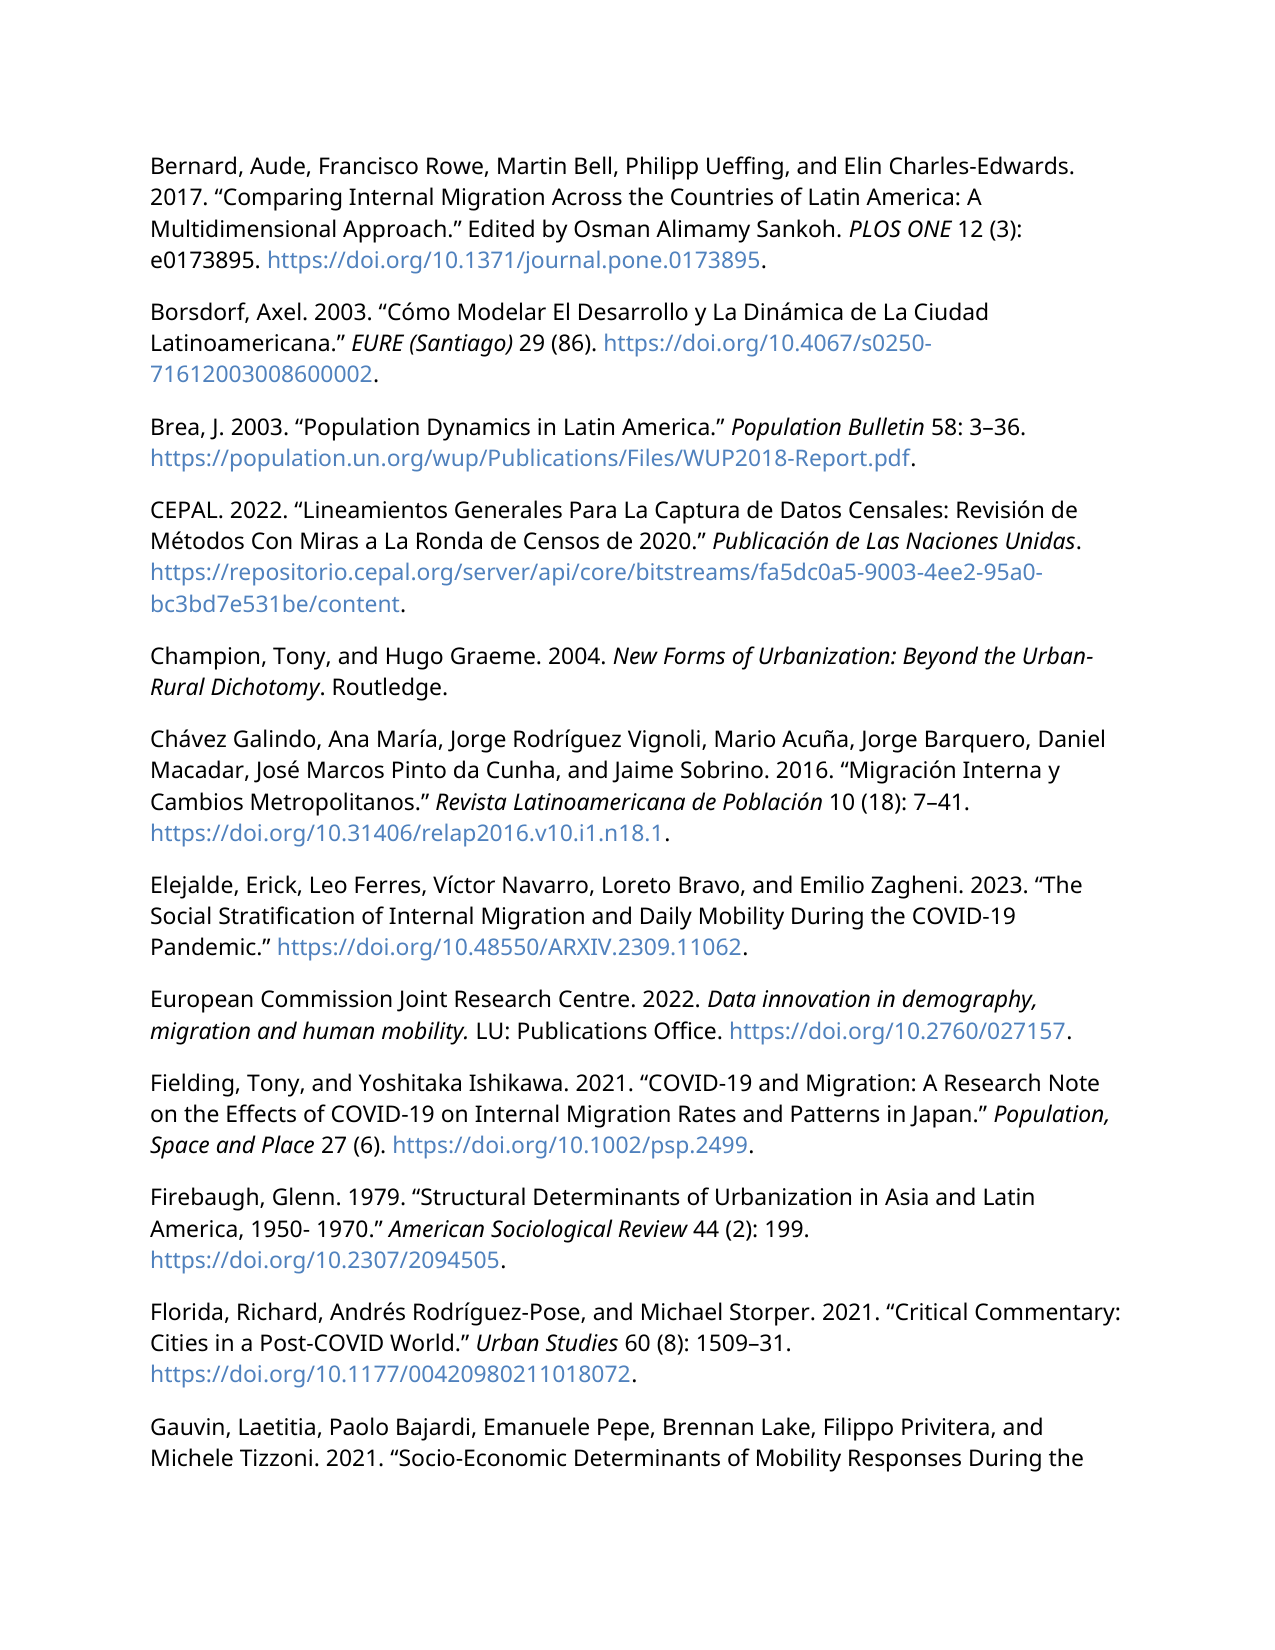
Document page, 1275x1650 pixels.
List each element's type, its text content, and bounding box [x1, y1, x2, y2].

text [150, 1410, 1125, 1473]
text Brea, J. 2003. “Population Dynamics in Latin America.” Population Bulletin 58: 3–36. https://population.un.org/wup/Publications/Files/WUP2018-Report.pdf. [150, 410, 1125, 473]
text Borsdorf, Axel. 2003. “Cómo Modelar El Desarrollo y La Dinámica de La Ciudad Latinoamericana.” EURE (Santiago) 29 (86). https://doi.org/10.4067/s0250-71612003008600002. [150, 296, 1125, 389]
text Chávez Galindo, Ana María, Jorge Rodríguez Vignoli, Mario Acuña, Jorge Barquero, Daniel Macadar, José Marcos Pinto da Cunha, and Jaime Sobrino. 2016. “Migración Interna y Cambios Metropolitanos.” Revista Latinoamericana de Población 10 (18): 7–41. https://doi.org/10.31406/relap2016.v10.i1.n18.1. [150, 723, 1125, 848]
text Bernard, Aude, Francisco Rowe, Martin Bell, Philipp Ueffing, and Elin Charles-Edwards. 2017. “Comparing Internal Migration Across the Countries of Latin America: A Multidimensional Approach.” Edited by Osman Alimamy Sankoh. PLOS ONE 12 (3): e0173895. https://doi.org/10.1371/journal.pone.0173895. [150, 150, 1125, 275]
text Elejalde, Erick, Leo Ferres, Víctor Navarro, Loreto Bravo, and Emilio Zagheni. 2023. “The Social Stratification of Internal Migration and Daily Mobility During the COVID-19 Pandemic.” https://doi.org/10.48550/ARXIV.2309.11062. [150, 869, 1125, 962]
text Champion, Tony, and Hugo Graeme. 2004. New Forms of Urbanization: Beyond the Urban-Rural Dichotomy. Routledge. [150, 639, 1125, 702]
text Firebaugh, Glenn. 1979. “Structural Determinants of Urbanization in Asia and Latin America, 1950- 1970.” American Sociological Review 44 (2): 199. https://doi.org/10.2307/2094505. [150, 1181, 1125, 1275]
text CEPAL. 2022. “Lineamientos Generales Para La Captura de Datos Censales: Revisión de Métodos Con Miras a La Ronda de Censos de 2020.” Publicación de Las Naciones Unidas. https://repositorio.cepal.org/server/api/core/bitstreams/fa5dc0a5-9003-4ee2-95a0-bc3bd7e531be/content. [150, 494, 1125, 619]
text European Commission Joint Research Centre. 2022. Data innovation in demography, migration and human mobility. LU: Publications Office. https://doi.org/10.2760/027157. [150, 983, 1125, 1046]
text Fielding, Tony, and Yoshitaka Ishikawa. 2021. “COVID-19 and Migration: A Research Note on the Effects of COVID-19 on Internal Migration Rates and Patterns in Japan.” Population, Space and Place 27 (6). https://doi.org/10.1002/psp.2499. [150, 1067, 1125, 1160]
text Florida, Richard, Andrés Rodríguez-Pose, and Michael Storper. 2021. “Critical Commentary: Cities in a Post-COVID World.” Urban Studies 60 (8): 1509–31. https://doi.org/10.1177/00420980211018072. [150, 1296, 1125, 1389]
